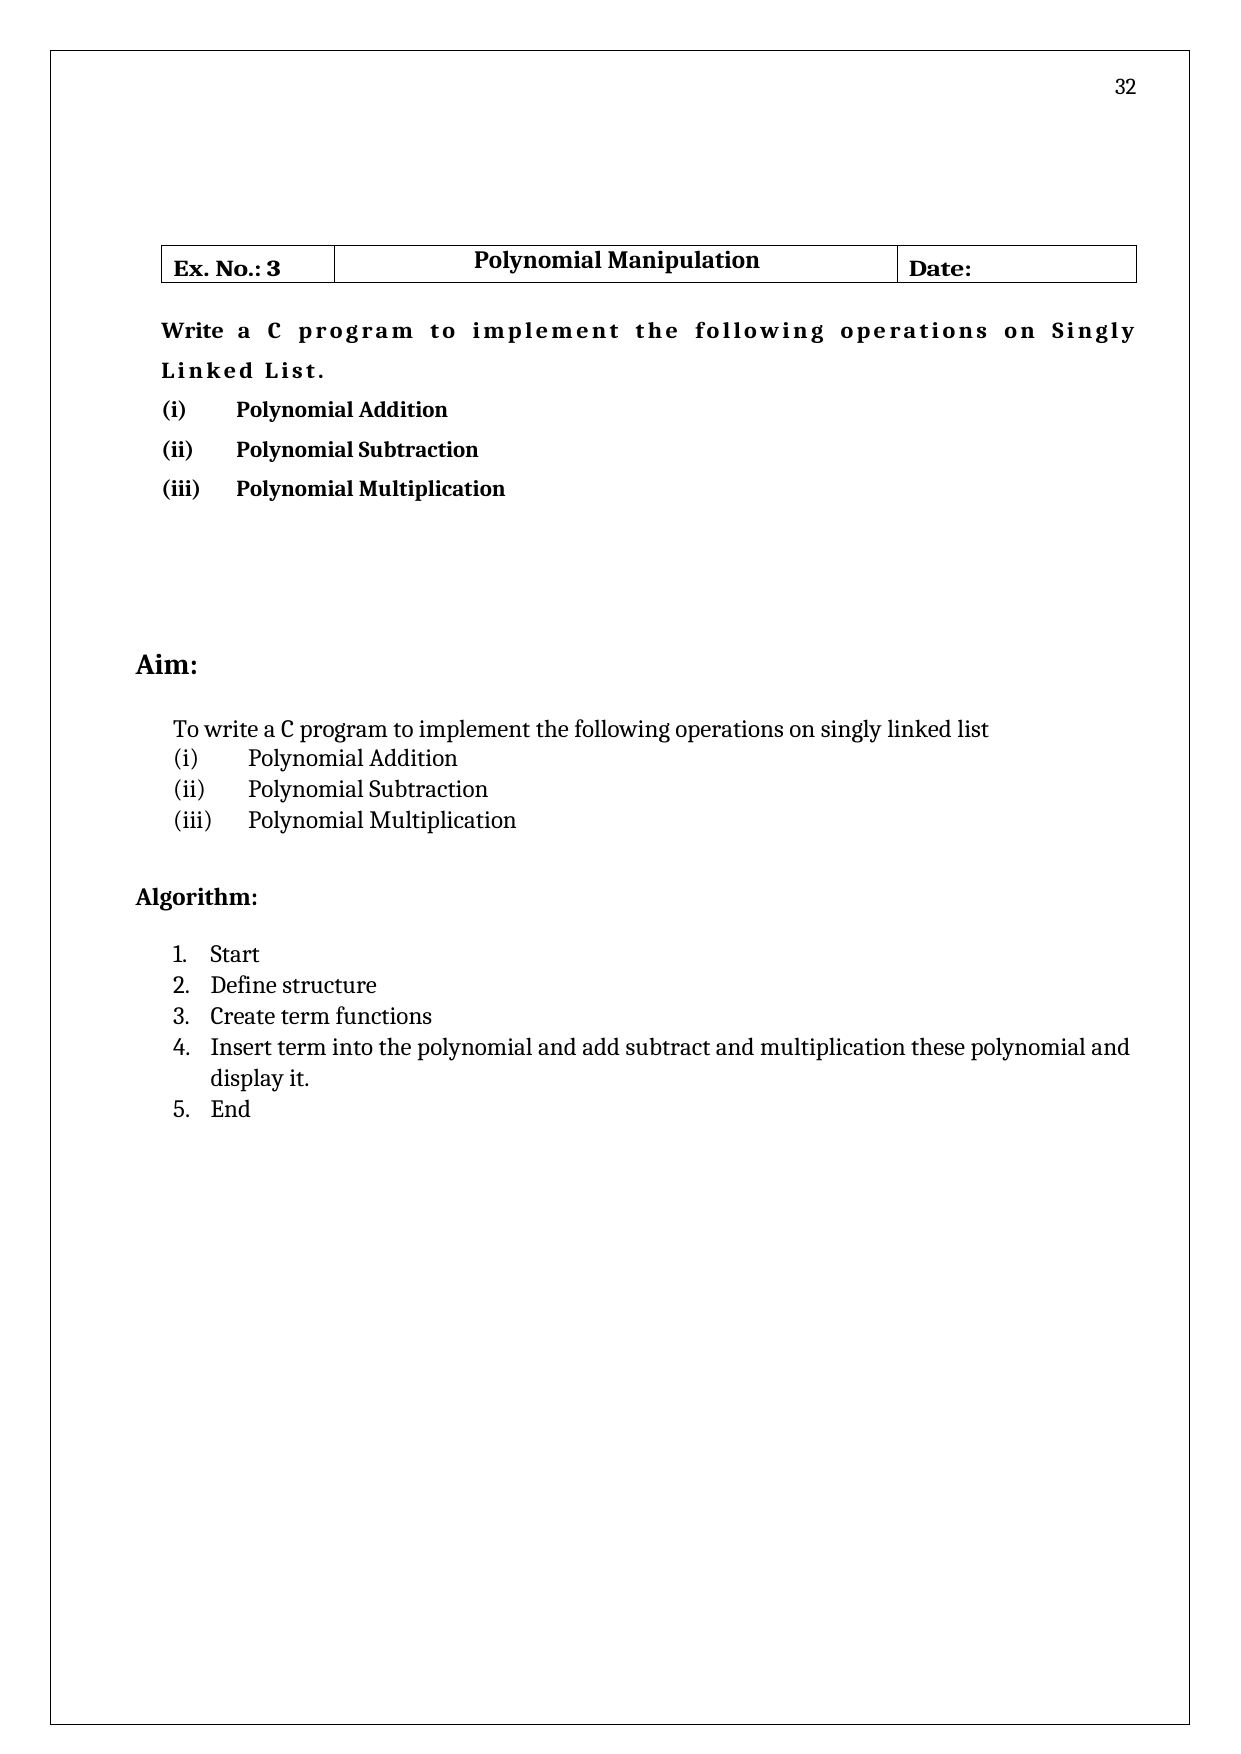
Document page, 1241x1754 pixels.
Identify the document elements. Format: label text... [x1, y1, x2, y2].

text Aim: [135, 648, 1136, 682]
list Insert term into the polynomial and add subtract and multiplication these polynomial and display it. [173, 1033, 1136, 1093]
list Start [173, 940, 1136, 969]
list Define structure [173, 971, 1136, 1000]
list End [173, 1095, 1136, 1124]
list Create term functions [173, 1002, 1136, 1031]
text To write a C program to implement the following operations on singly linked list [135, 715, 1136, 744]
list Polynomial Addition [173, 744, 1136, 773]
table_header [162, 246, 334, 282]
list Polynomial Multiplication [161, 476, 1136, 503]
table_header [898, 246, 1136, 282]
list Polynomial Subtraction [173, 775, 1136, 804]
text Algorithm: [135, 882, 1136, 911]
text Write a C program to implement the following operations on Singly Linked List. [161, 318, 1136, 384]
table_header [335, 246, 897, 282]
list Polynomial Subtraction [161, 437, 1136, 463]
list Polynomial Multiplication [173, 806, 1136, 835]
list Polynomial Addition [161, 397, 1136, 424]
